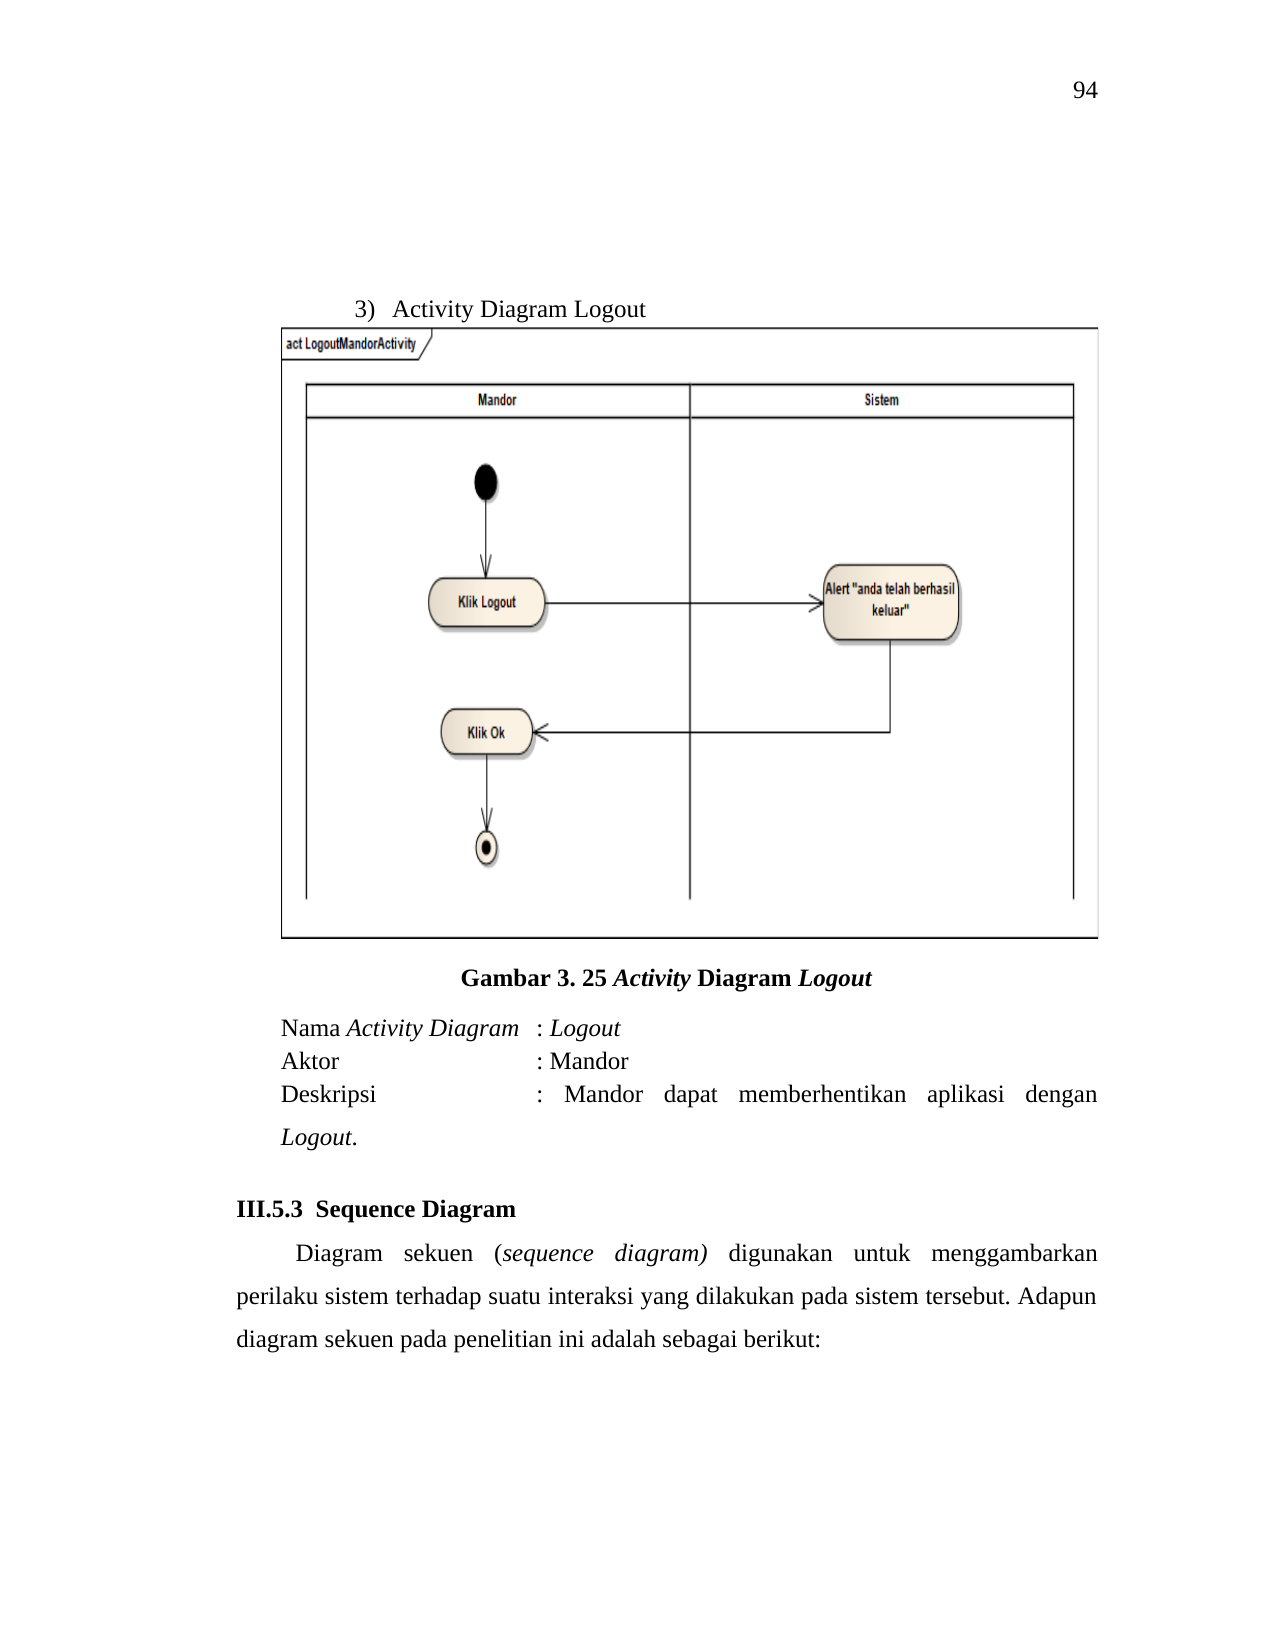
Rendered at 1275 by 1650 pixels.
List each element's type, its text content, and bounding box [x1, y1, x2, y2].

list Activity Diagram Logout [354, 294, 1098, 323]
list Aktor : Mandor [281, 1046, 1098, 1075]
list Deskripsi : Mandor dapat memberhentikan aplikasi dengan Logout. [281, 1079, 1098, 1151]
text Diagram sekuen (sequence diagram) digunakan untuk menggambarkan perilaku sistem terhadap suatu interaksi yang dilakukan pada sistem tersebut. Adapun diagram sekuen pada penelitian ini adalah sebagai berikut: [236, 1238, 1098, 1353]
list Nama Activity Diagram : Logout [281, 1013, 1098, 1042]
picture [280, 327, 1099, 939]
subtitle Sequence Diagram [236, 1194, 1098, 1223]
